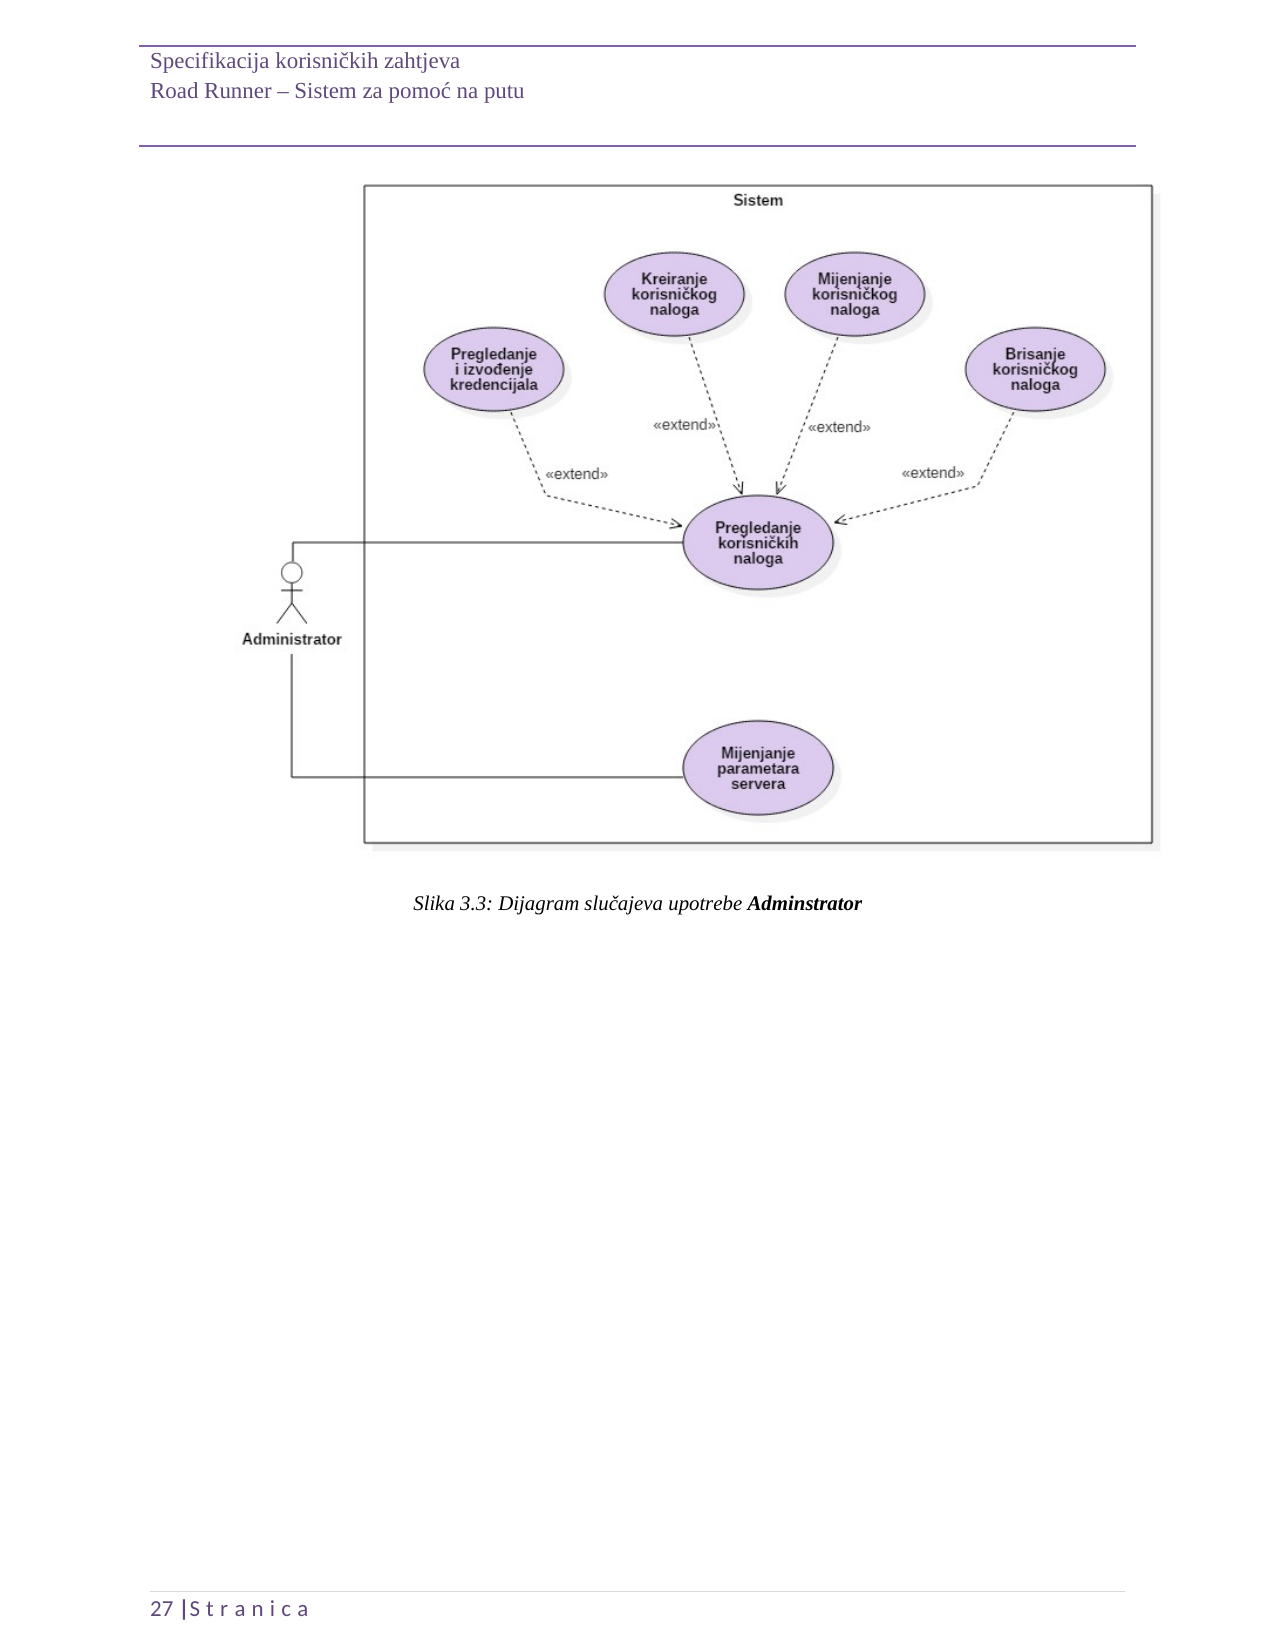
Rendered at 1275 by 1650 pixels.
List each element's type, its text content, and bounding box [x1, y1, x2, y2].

list Slika 3.3: Dijagram slučajeva upotrebe Adminstrator [150, 891, 1125, 915]
picture [225, 174, 1199, 890]
